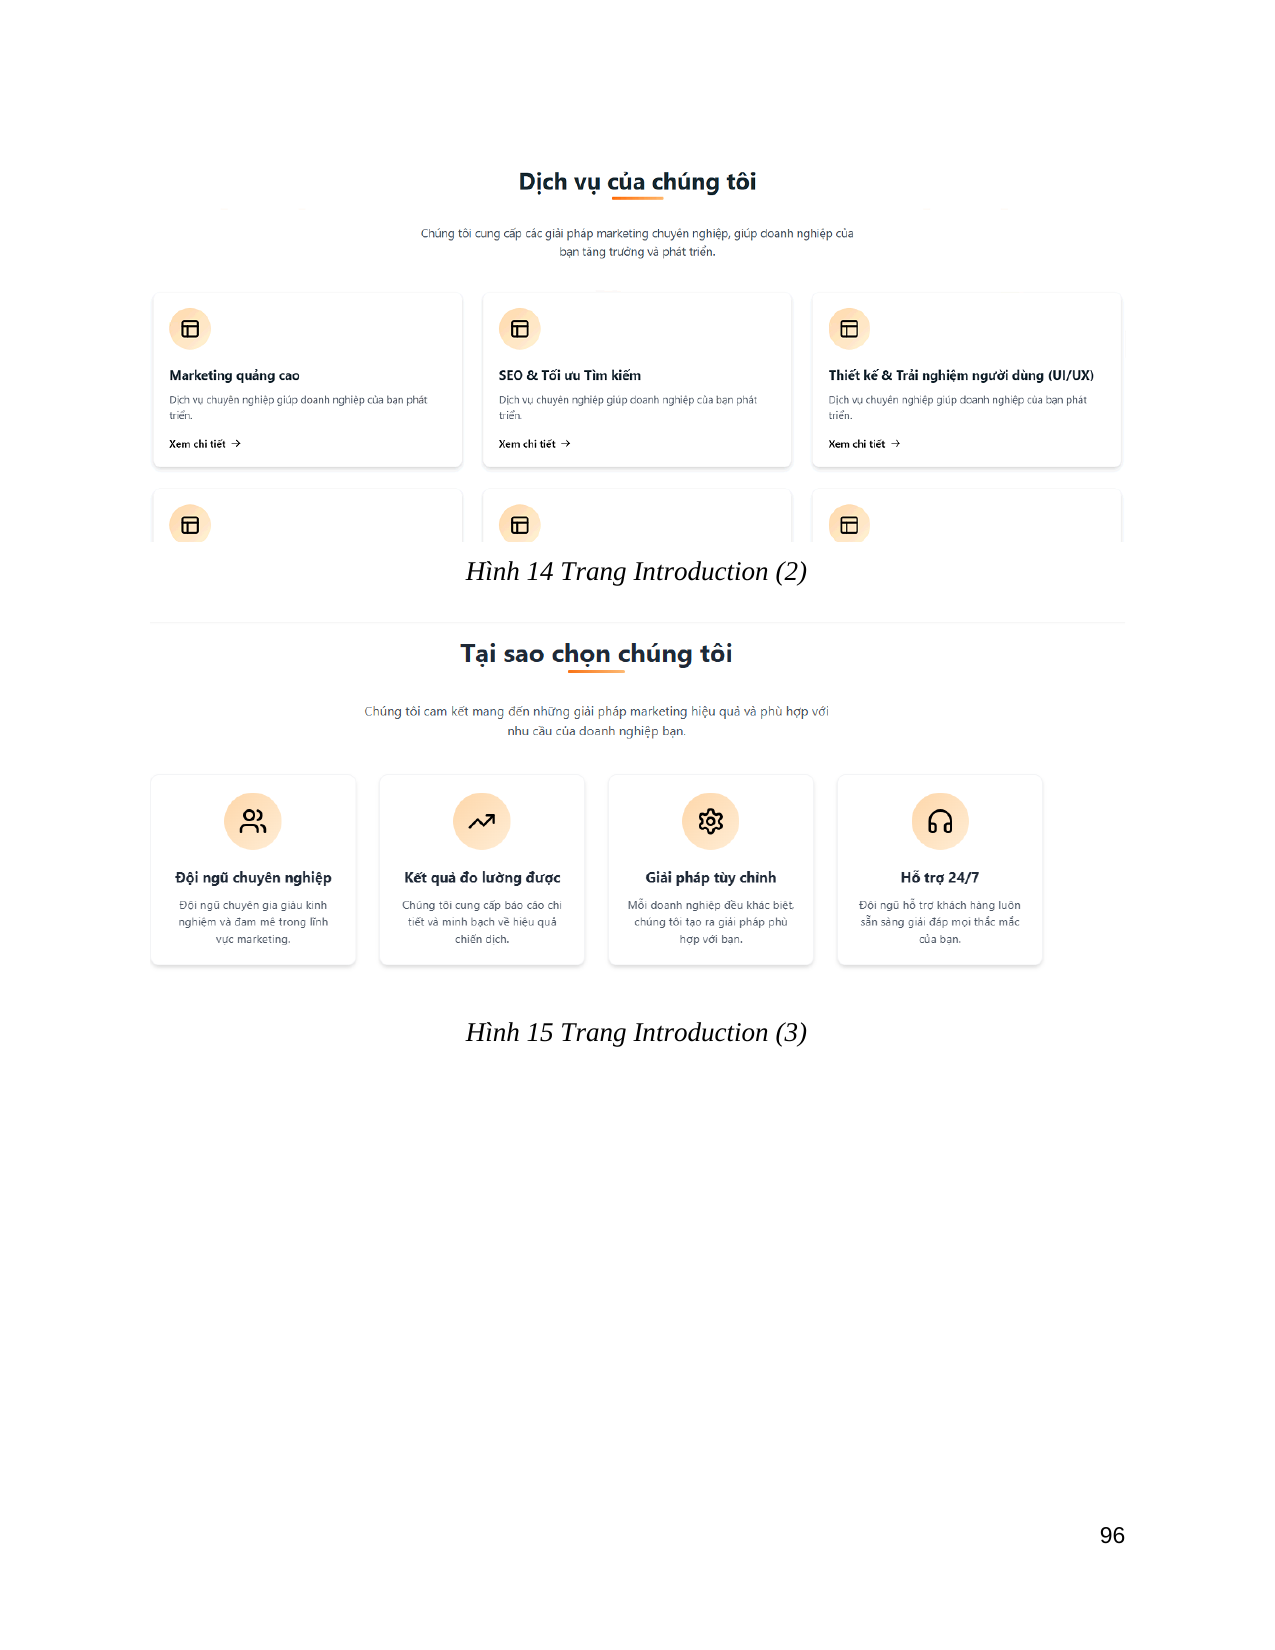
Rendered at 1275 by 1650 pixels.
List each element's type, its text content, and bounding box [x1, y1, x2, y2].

picture [150, 150, 1125, 542]
text Hình 14 Trang Introduction (2) [150, 555, 1125, 586]
text Hình 15 Trang Introduction (3) [150, 1016, 1125, 1047]
picture [150, 622, 1125, 1003]
